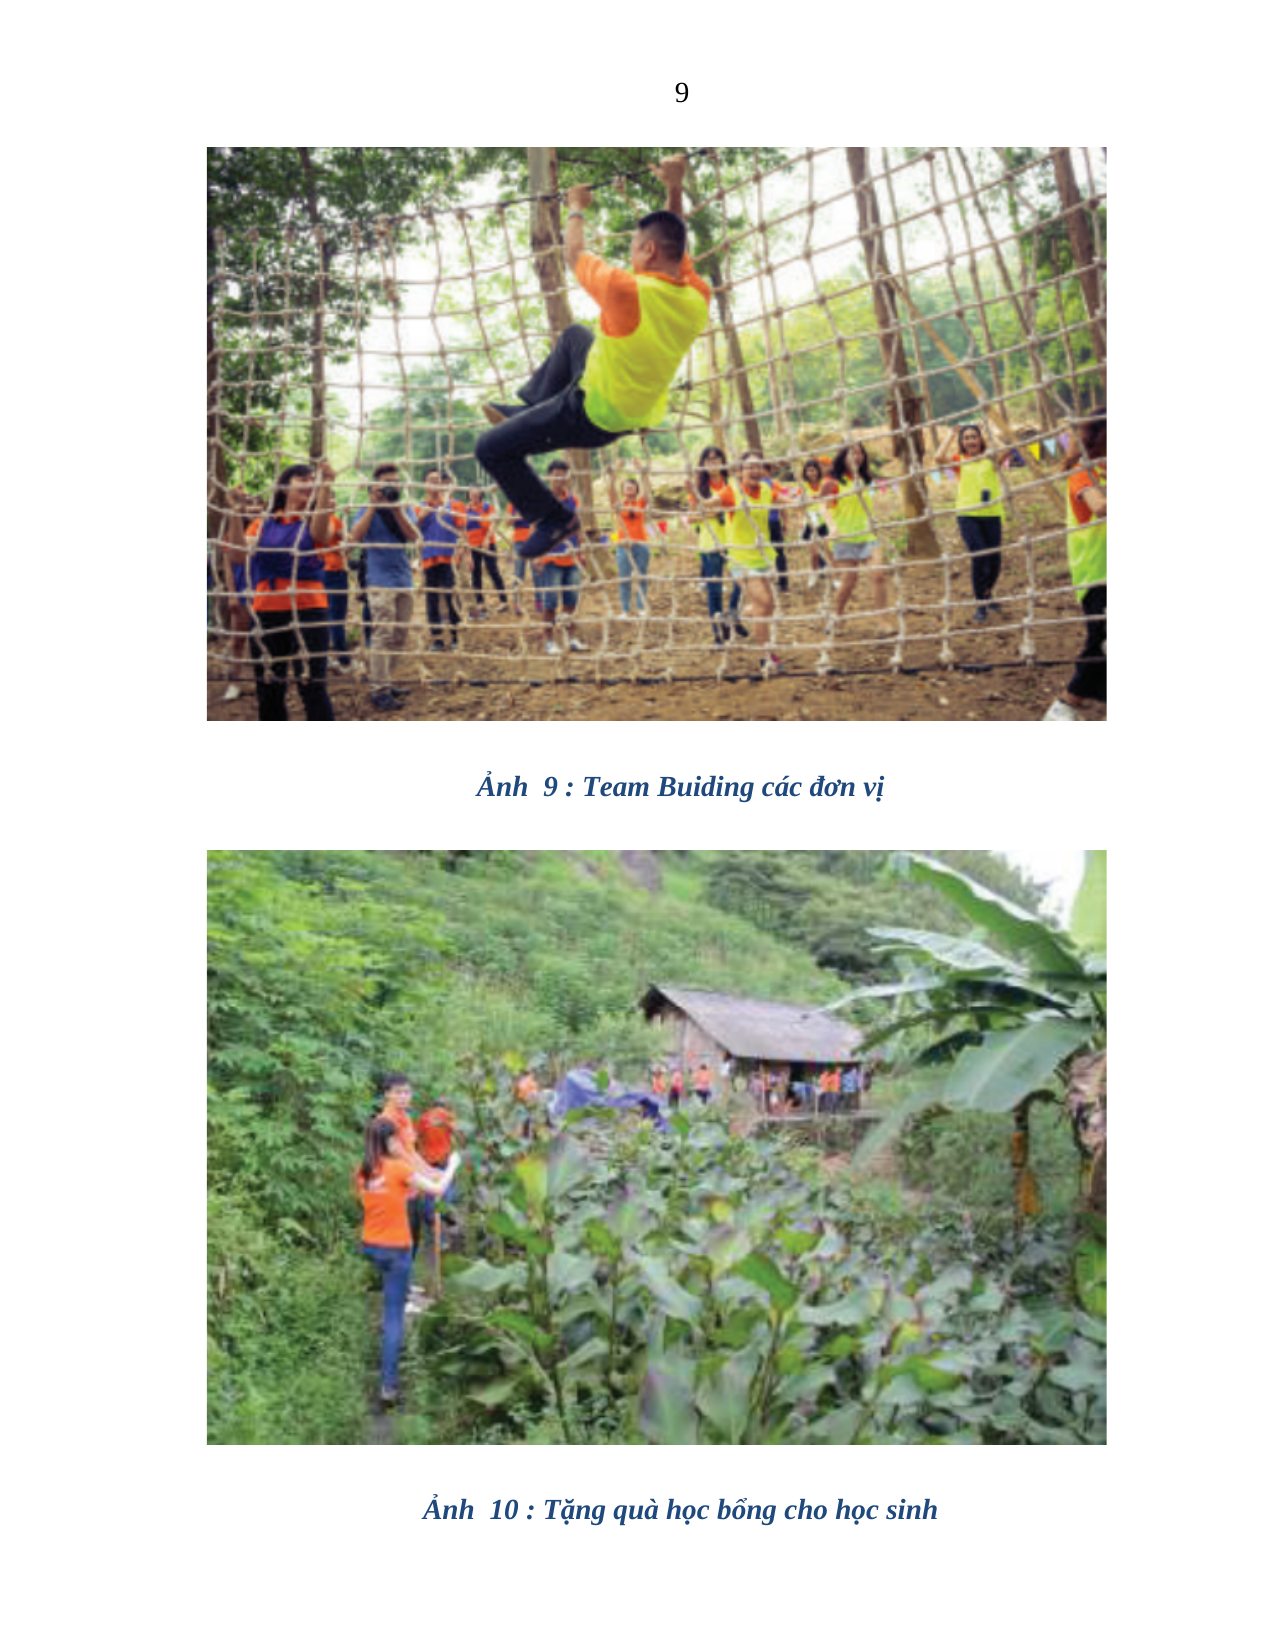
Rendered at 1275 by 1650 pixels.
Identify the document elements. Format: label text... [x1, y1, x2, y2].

picture [206, 850, 1107, 1445]
picture [206, 147, 1107, 721]
text Ảnh 10 : Tặng quà học bổng cho học sinh [207, 1492, 1157, 1526]
text Ảnh 9 : Team Buiding các đơn vị [207, 769, 1157, 803]
